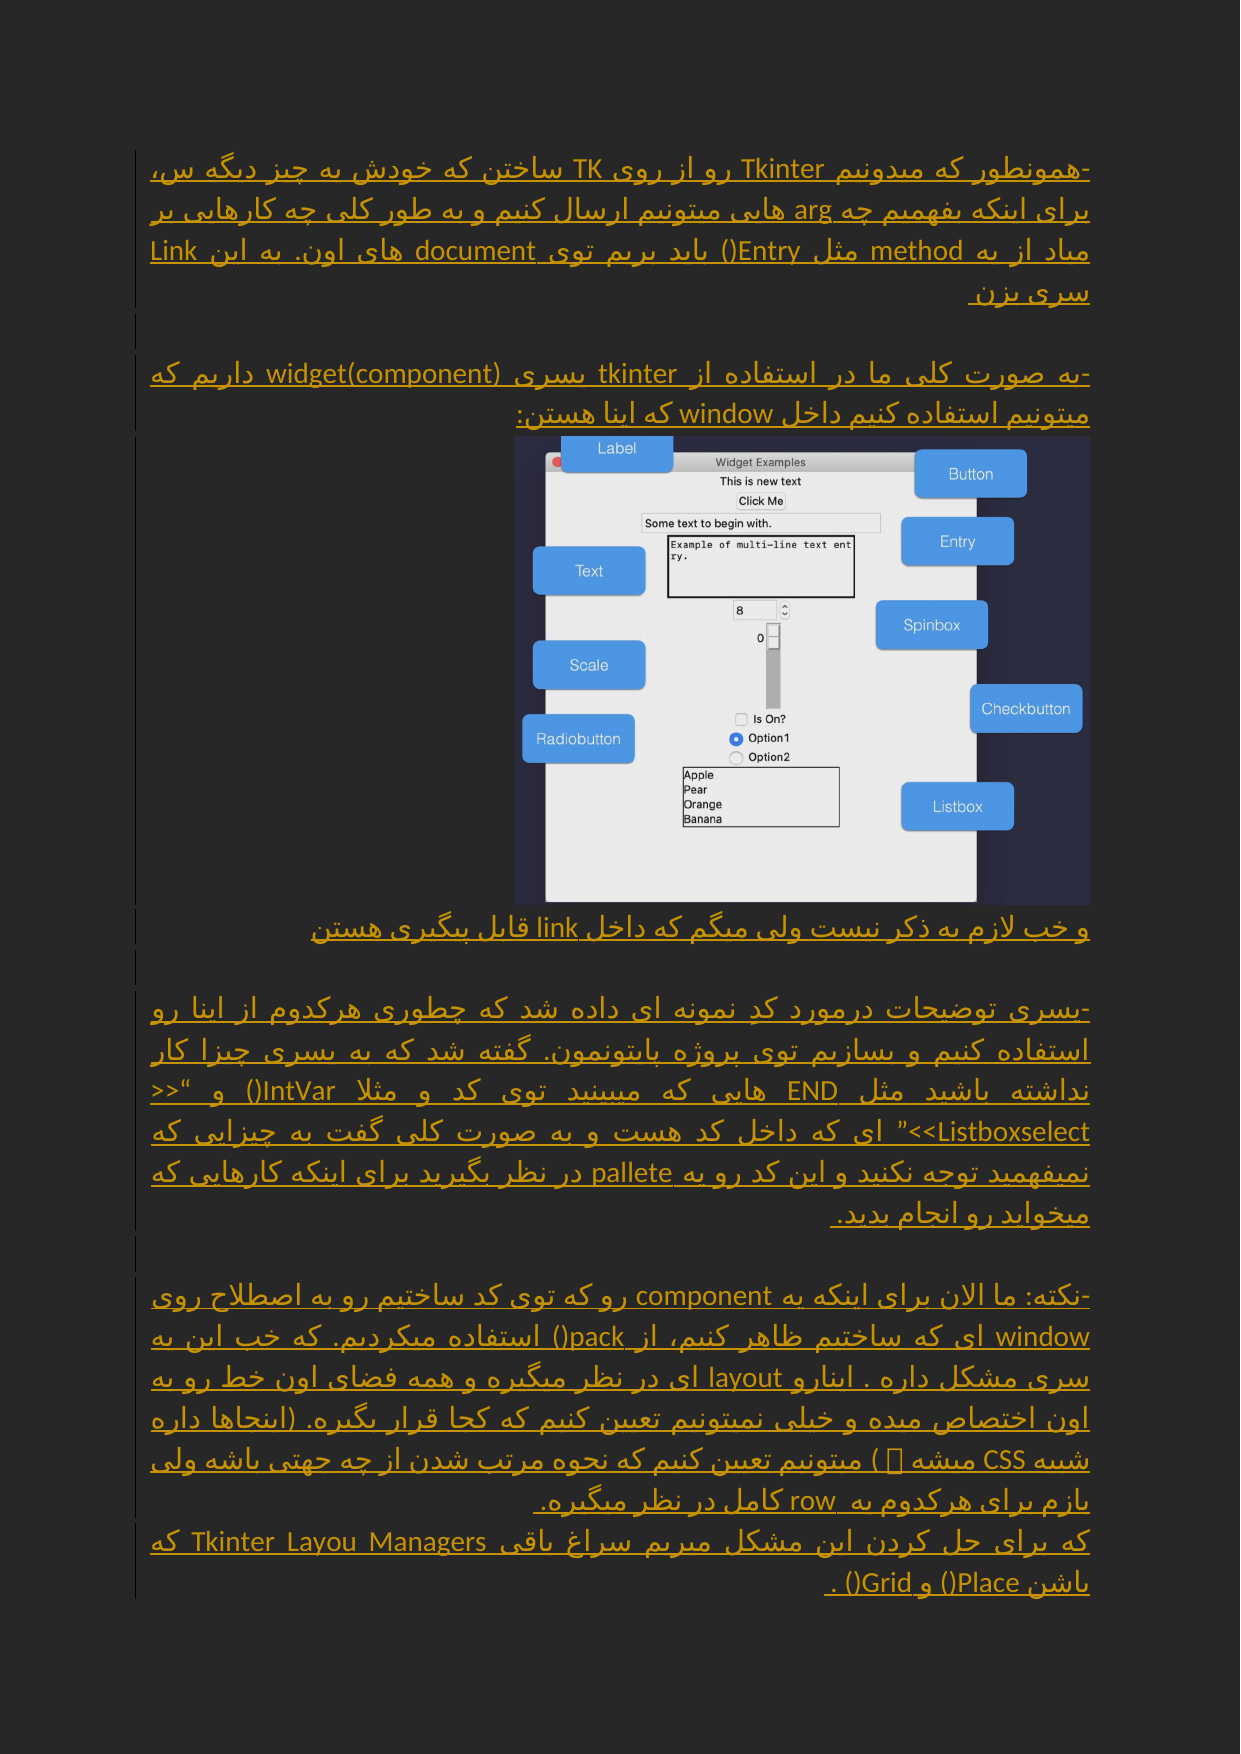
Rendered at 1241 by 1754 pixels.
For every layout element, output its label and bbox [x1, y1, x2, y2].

picture [515, 436, 1090, 905]
